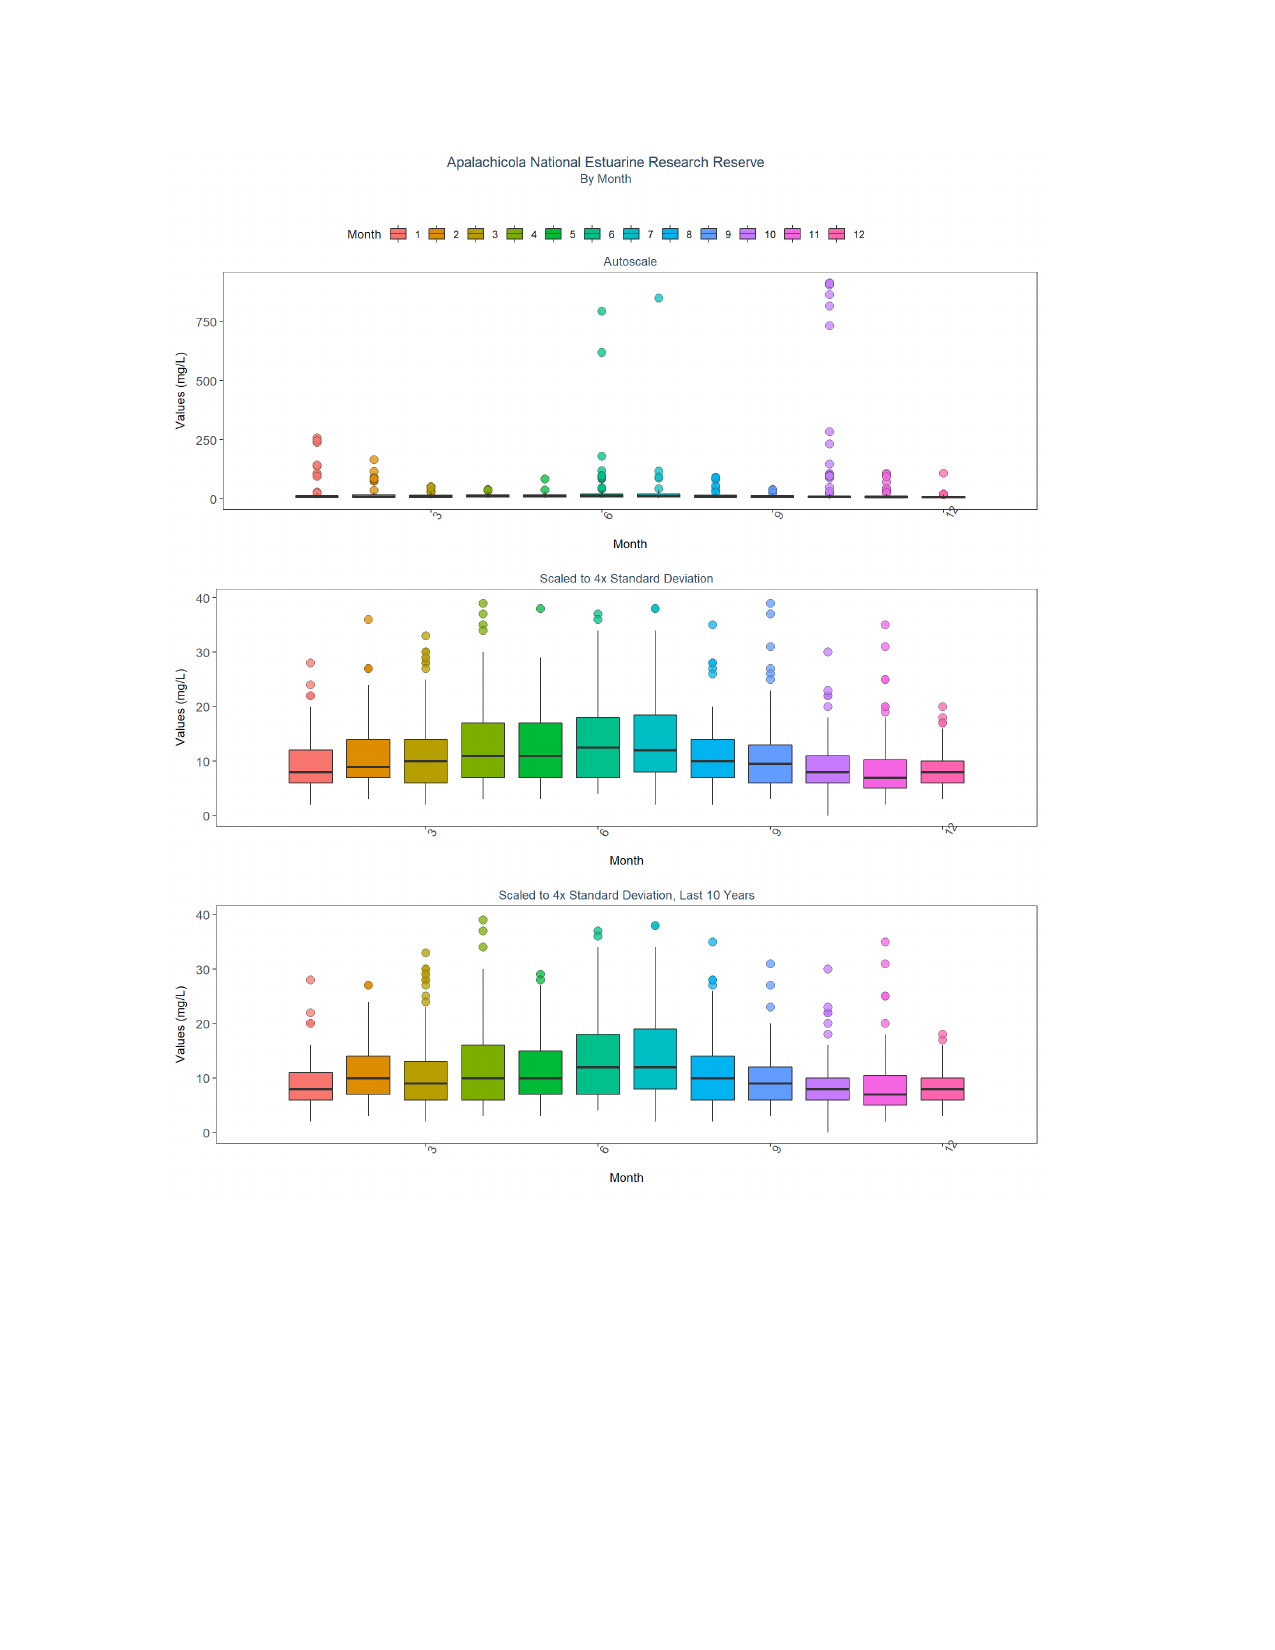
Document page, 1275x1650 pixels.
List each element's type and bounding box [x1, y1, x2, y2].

picture [168, 150, 1044, 1200]
